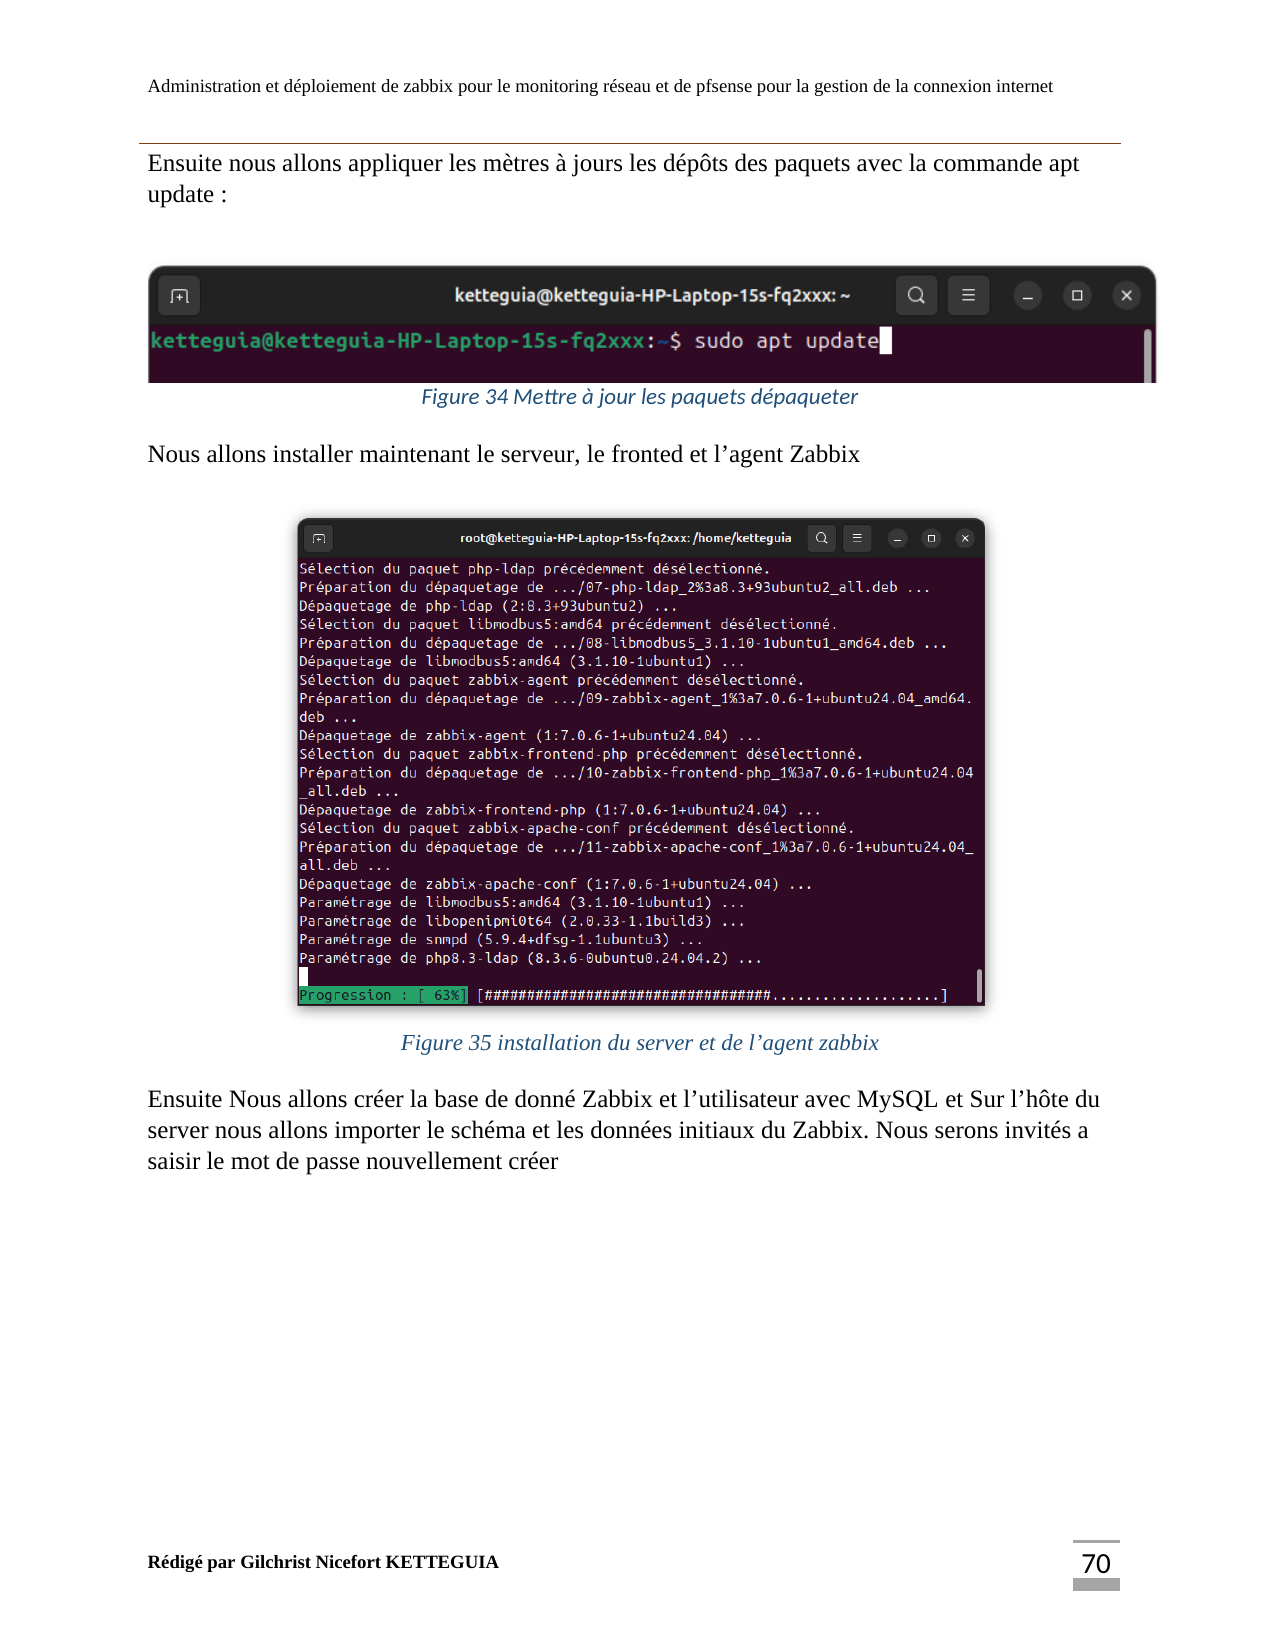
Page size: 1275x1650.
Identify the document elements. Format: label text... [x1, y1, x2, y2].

text Ensuite nous allons appliquer les mètres à jours les dépôts des paquets avec la commande apt update : [147, 148, 1135, 208]
text Nous allons installer maintenant le serveur, le fronted et l’agent Zabbix [147, 439, 1135, 468]
text Ensuite Nous allons créer la base de donné Zabbix et l’utilisateur avec MySQL et Sur l’hôte du server nous allons importer le schéma et les données initiaux du Zabbix. Nous serons invités a saisir le mot de passe nouvellement créer [147, 1084, 1135, 1175]
picture [147, 239, 1159, 383]
picture [276, 499, 1006, 1029]
text Figure 34 Mettre à jour les paquets dépaqueter [147, 383, 1135, 410]
